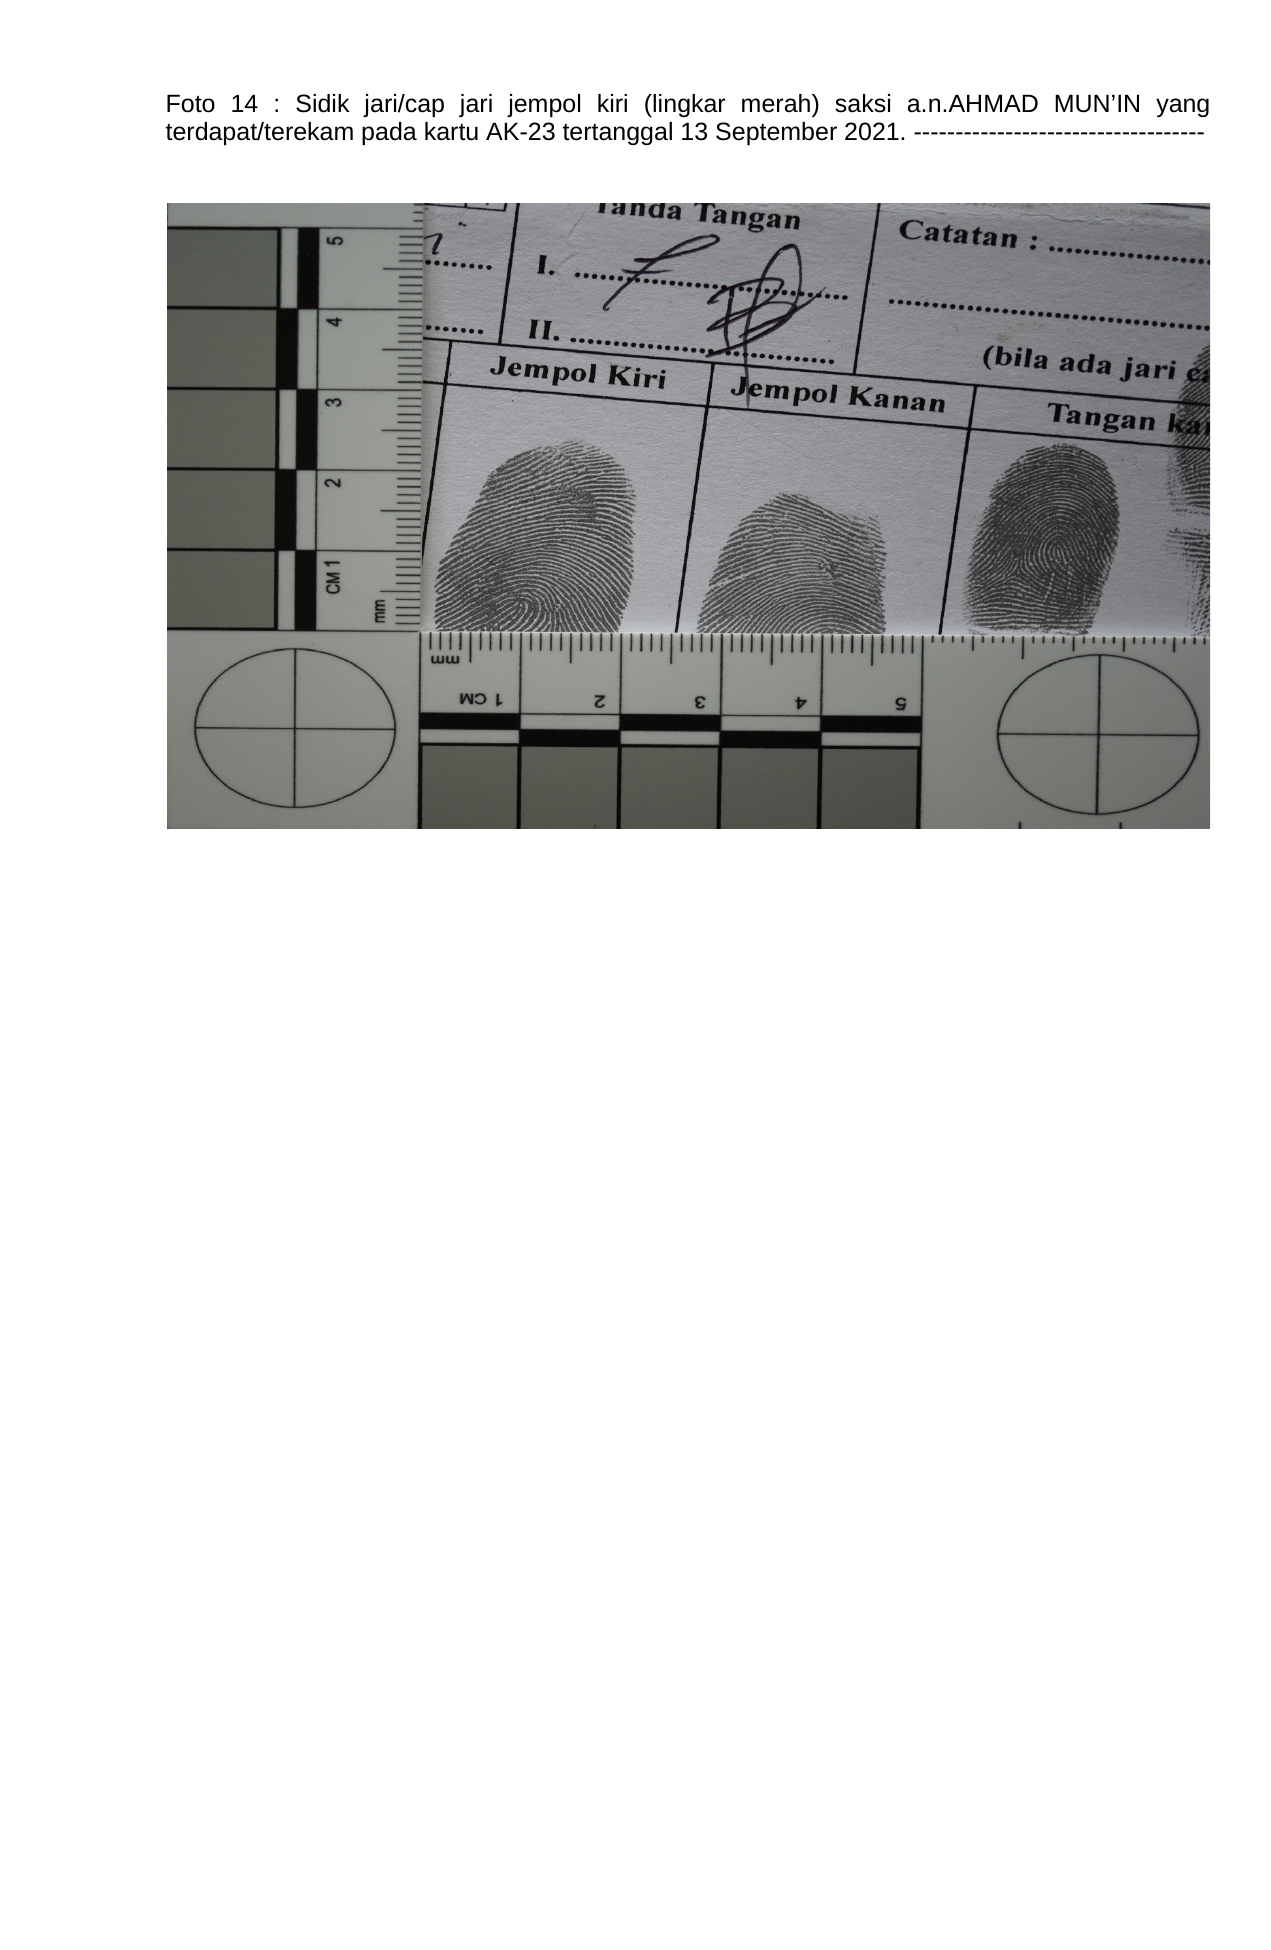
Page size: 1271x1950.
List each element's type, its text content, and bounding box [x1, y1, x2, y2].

text Foto 14 : Sidik jari/cap jari jempol kiri (lingkar merah) saksi a.n.AHMAD MUN’IN yang terdapat/terekam pada kartu AK-23 tertanggal 13 September 2021. ----------------------------------- [165, 89, 1212, 146]
picture [167, 203, 1211, 829]
